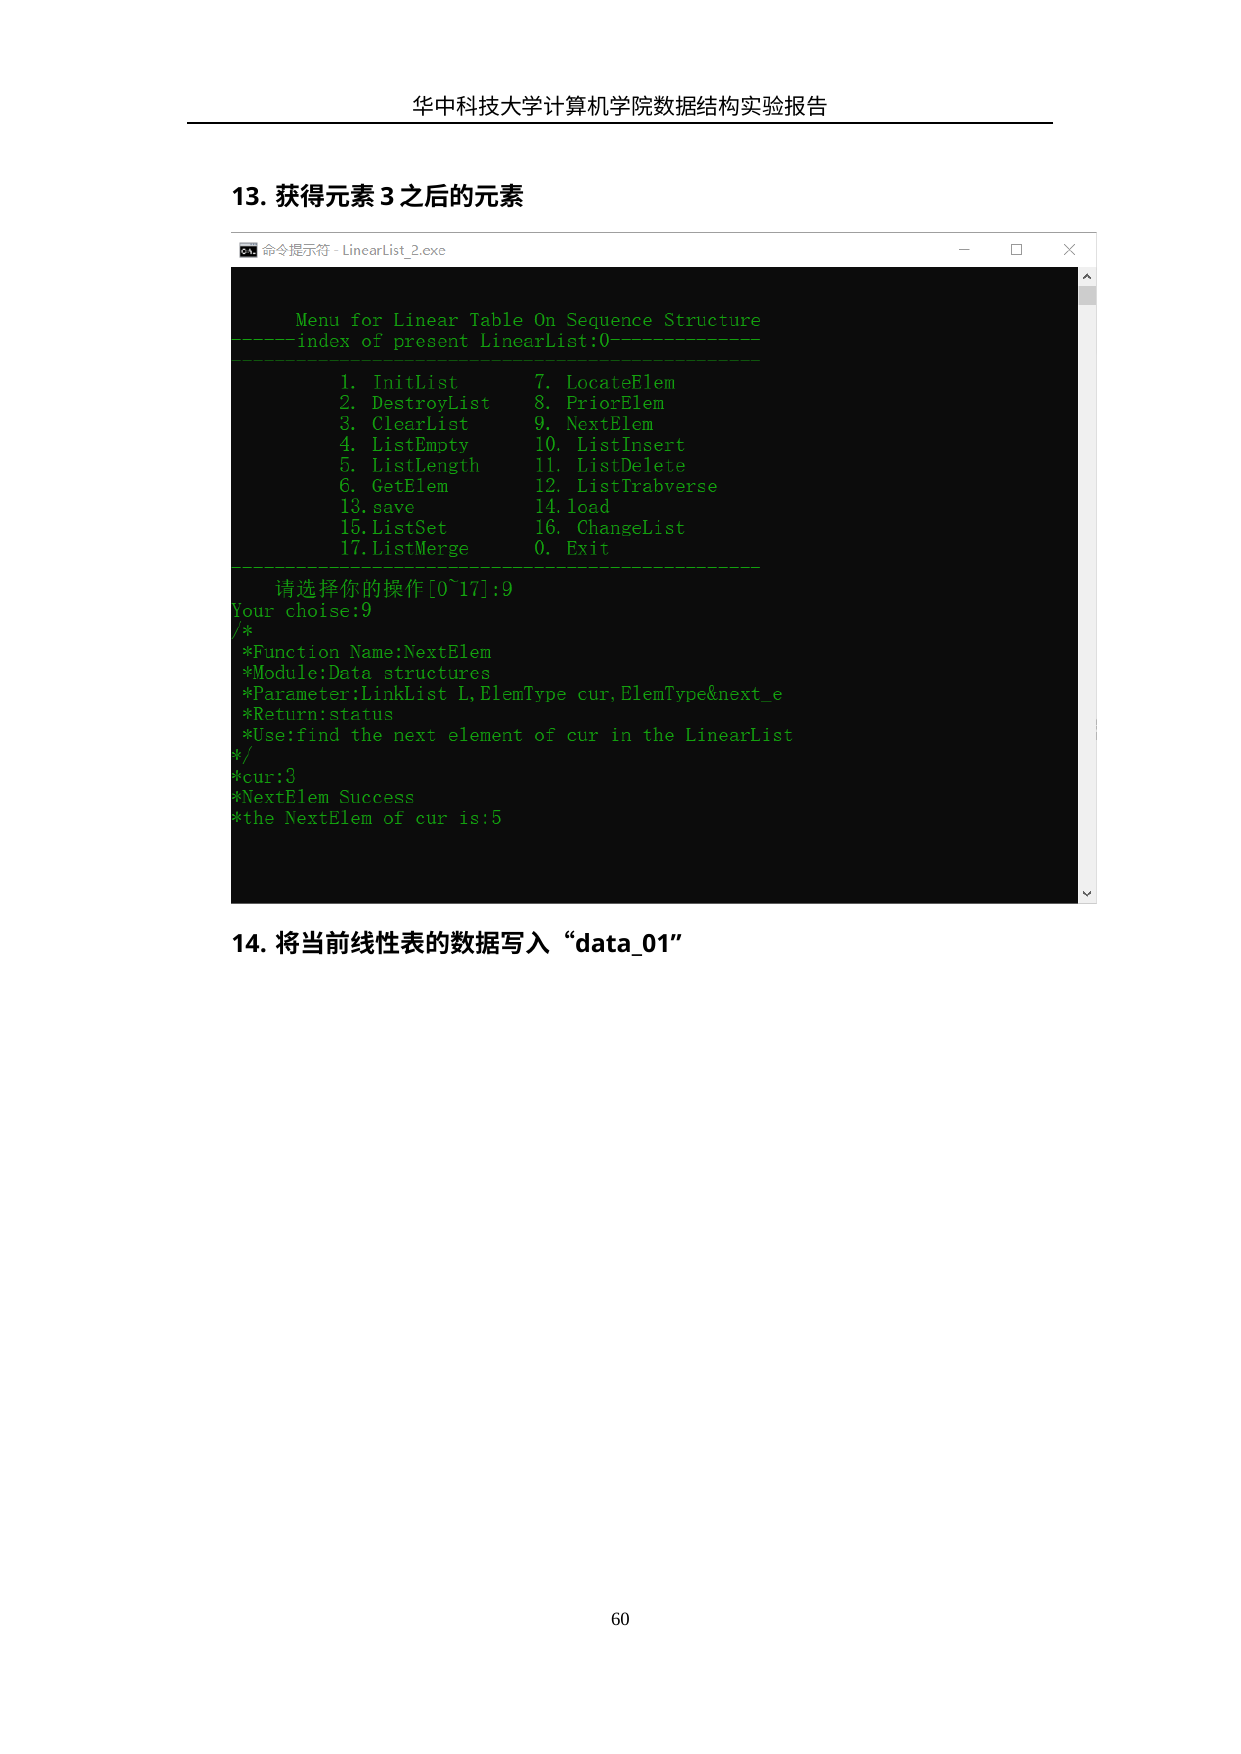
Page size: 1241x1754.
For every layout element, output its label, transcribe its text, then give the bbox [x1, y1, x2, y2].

picture [231, 232, 1097, 904]
list 获得元素3之后的元素 [187, 162, 1053, 227]
list 将当前线性表的数据写入“data_01” [187, 909, 1053, 974]
